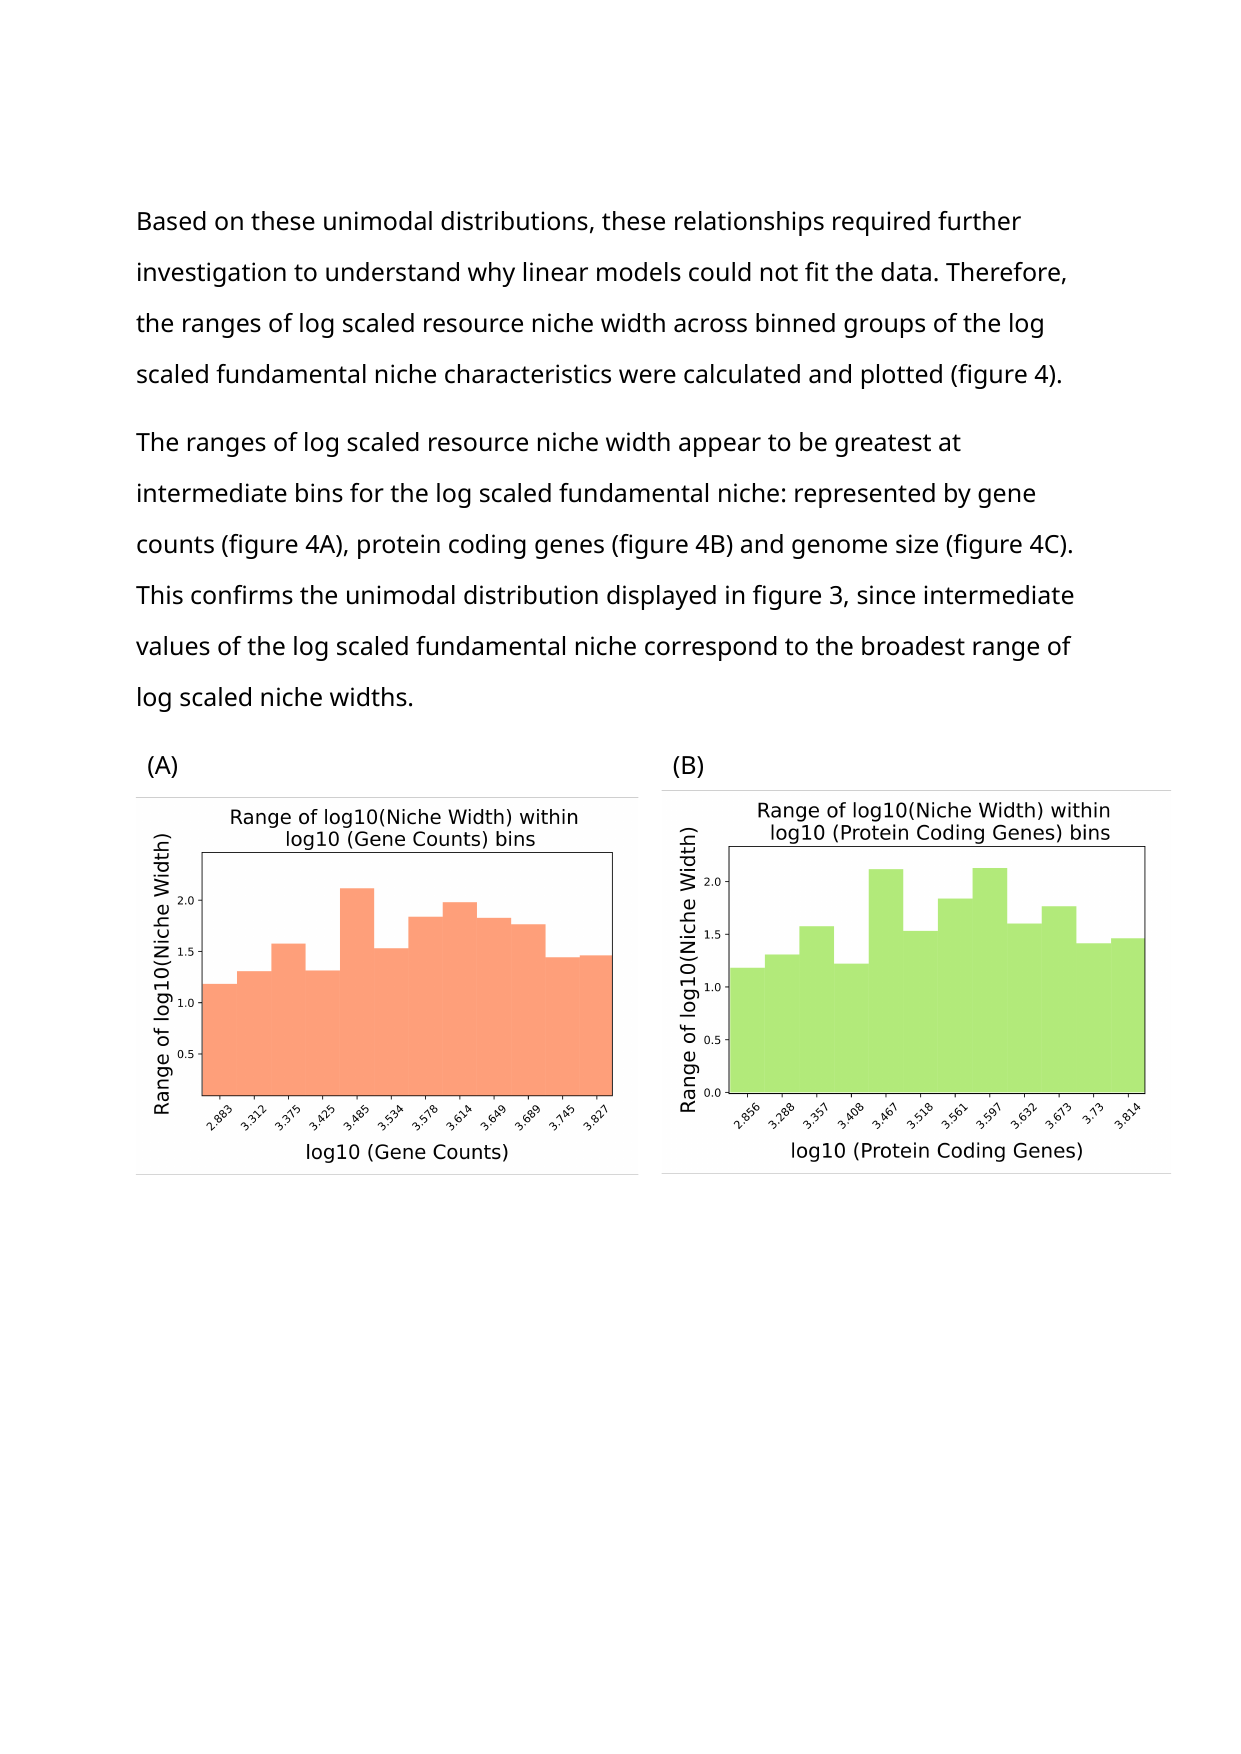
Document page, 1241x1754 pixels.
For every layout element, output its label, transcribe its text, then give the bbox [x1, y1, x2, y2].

table_header (B) [661, 747, 1193, 1209]
text Based on these unimodal distributions, these relationships required further investigation to understand why linear models could not fit the data. Therefore, the ranges of log scaled resource niche width across binned groups of the log scaled fundamental niche characteristics were calculated and plotted (figure 4). [136, 203, 1104, 391]
text The ranges of log scaled resource niche width appear to be greatest at intermediate bins for the log scaled fundamental niche: represented by gene counts (figure 4A), protein coding genes (figure 4B) and genome size (figure 4C). This confirms the unimodal distribution displayed in figure 3, since intermediate values of the log scaled fundamental niche correspond to the broadest range of log scaled niche widths. [136, 424, 1104, 714]
picture [661, 790, 1172, 1174]
table_header (A) [136, 747, 661, 1209]
picture [135, 797, 639, 1175]
